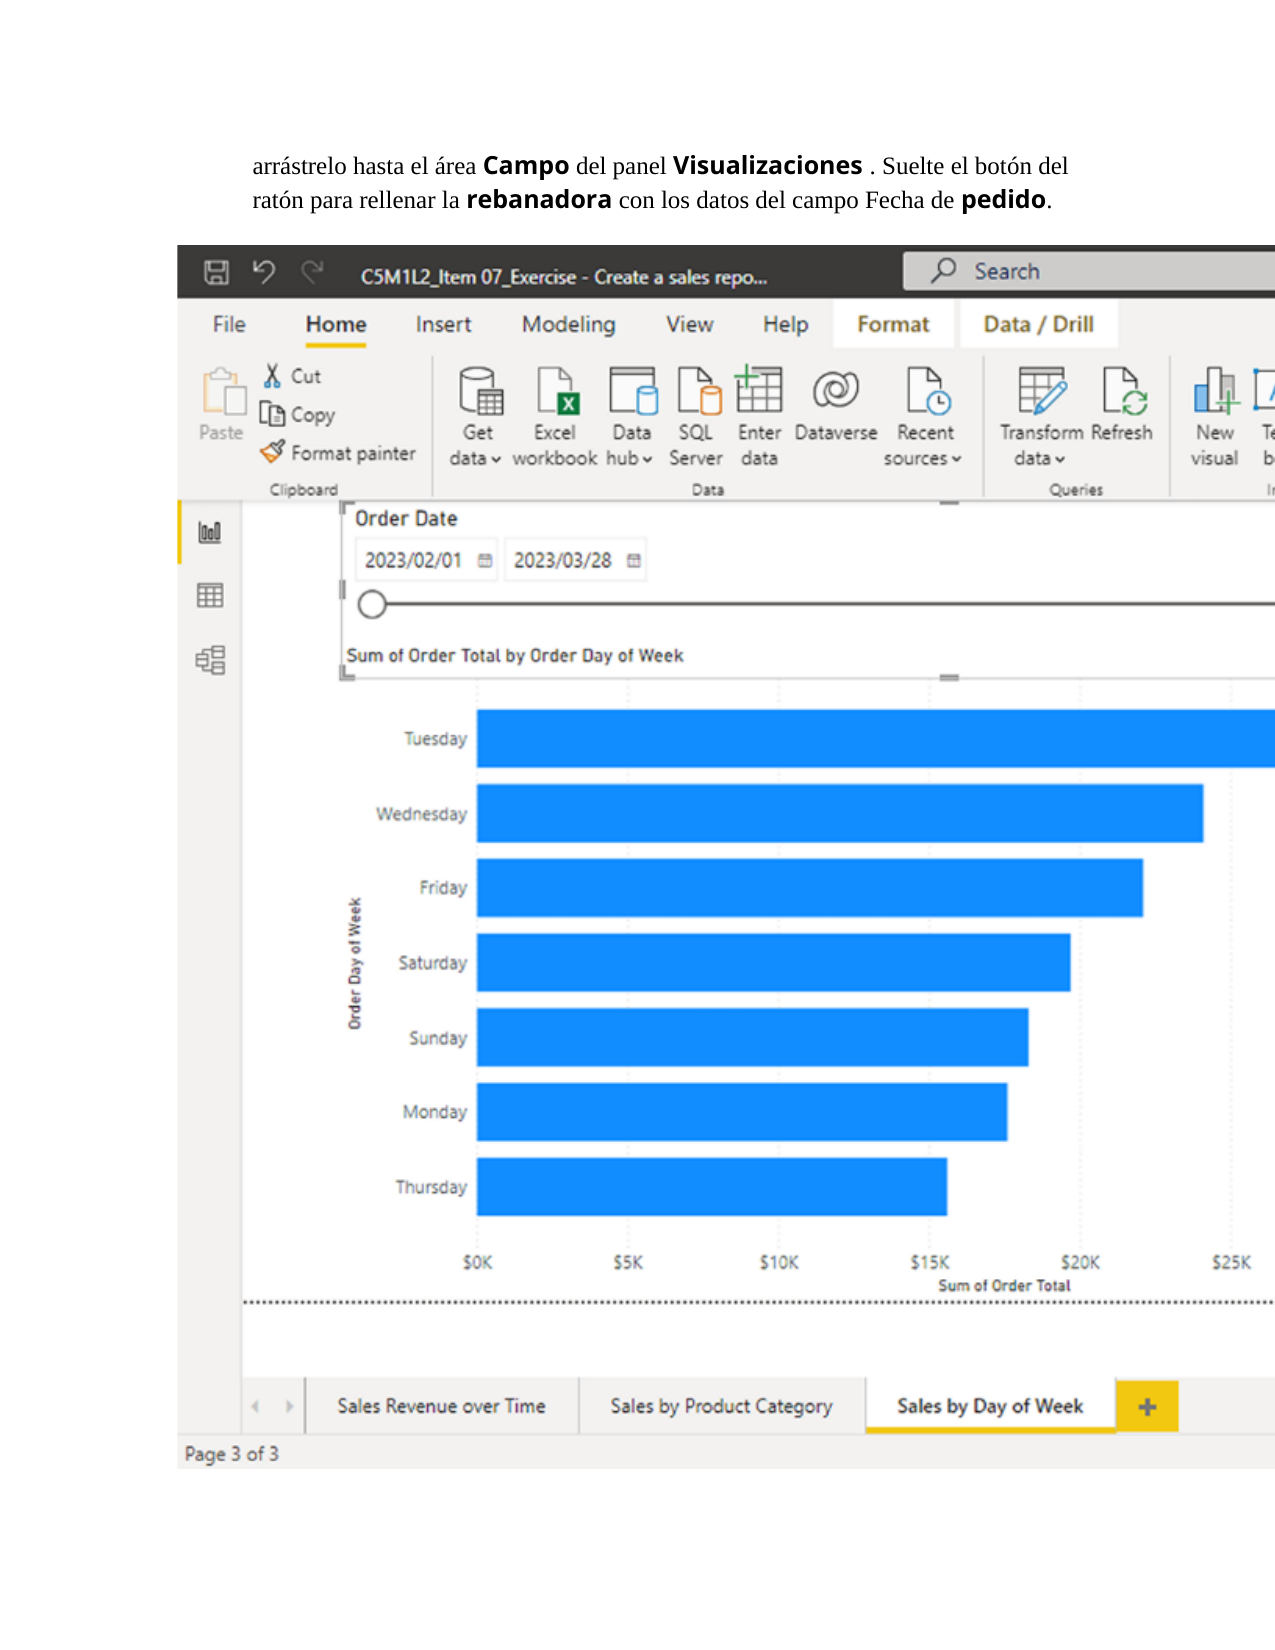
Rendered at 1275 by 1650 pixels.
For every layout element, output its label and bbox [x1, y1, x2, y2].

picture [177, 245, 1275, 1469]
list [215, 148, 1098, 216]
